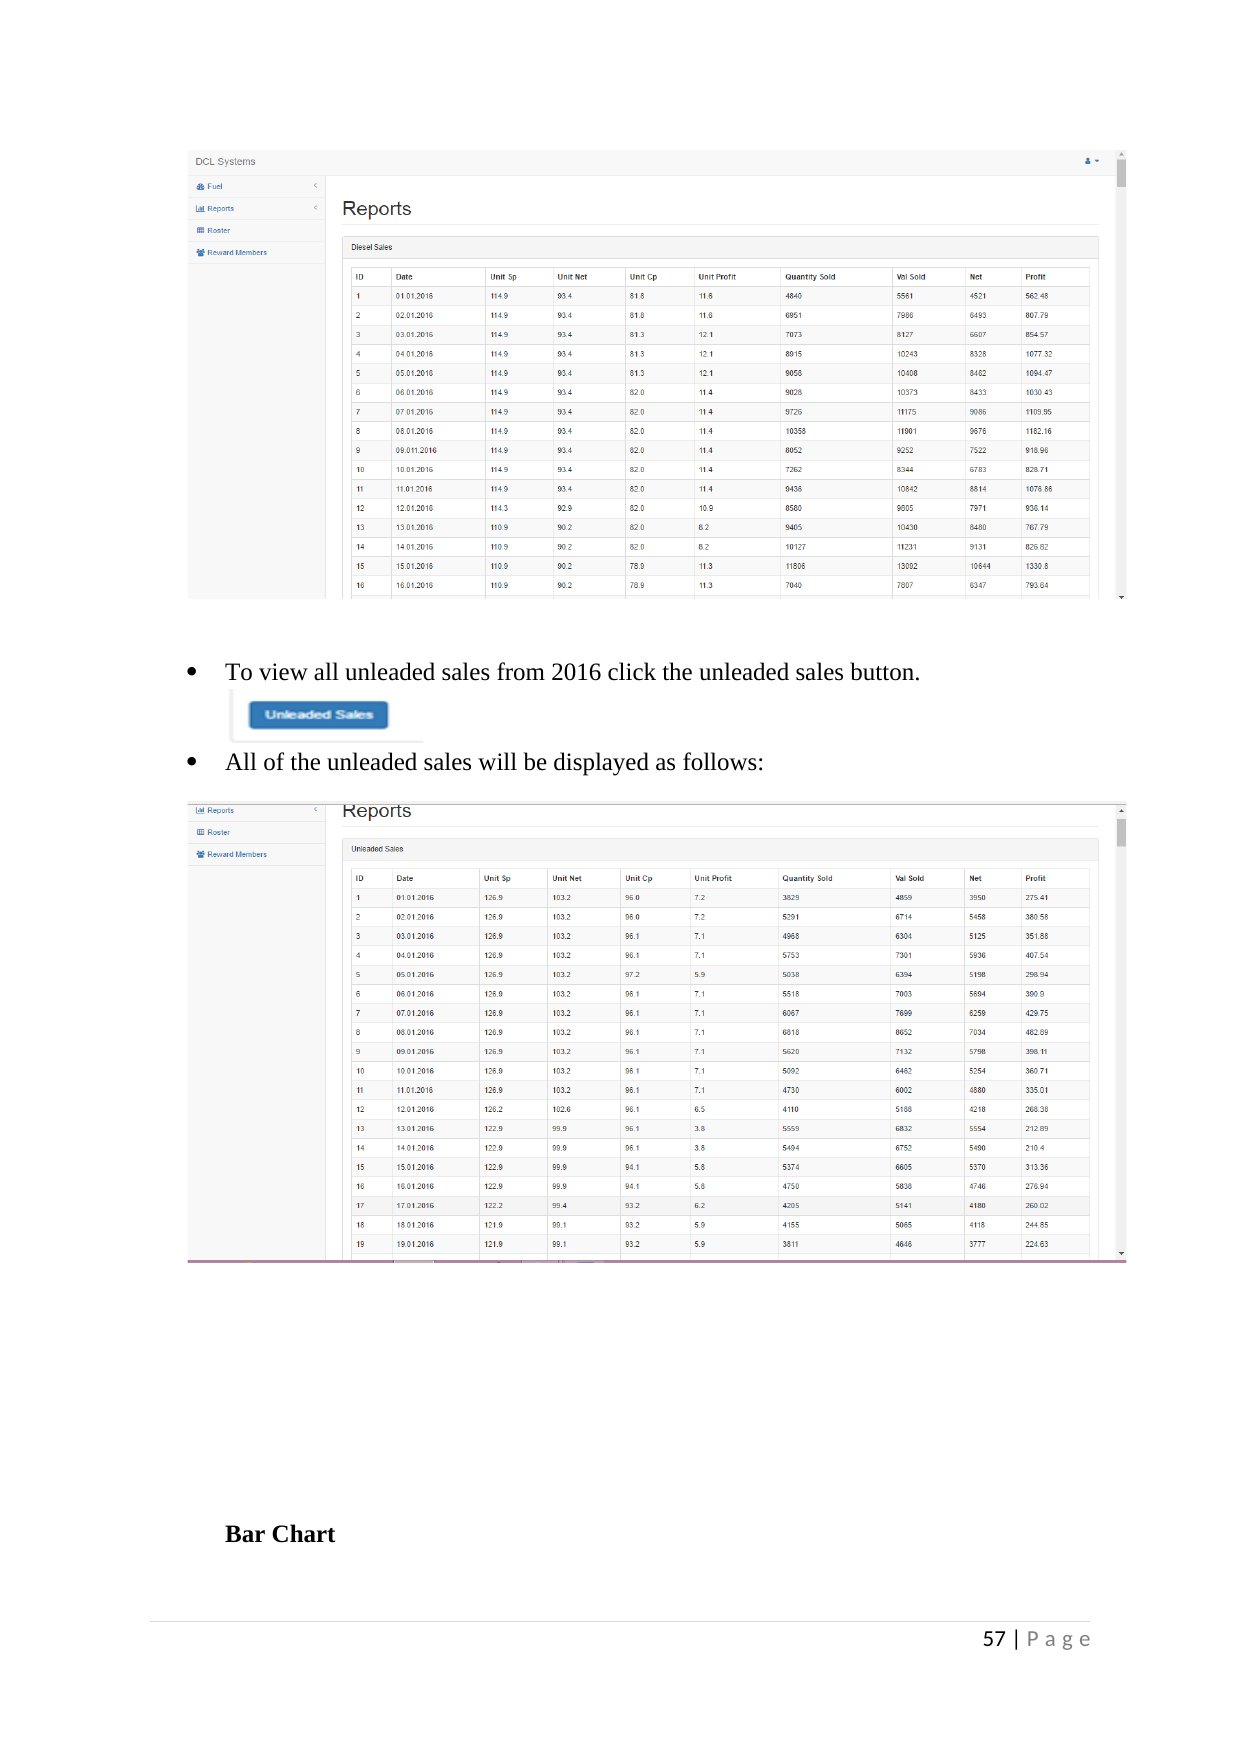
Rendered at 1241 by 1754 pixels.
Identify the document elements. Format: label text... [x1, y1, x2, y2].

picture [187, 801, 1127, 1263]
picture [225, 689, 424, 743]
list To view all unleaded sales from 2016 click the unleaded sales button. [187, 657, 1090, 685]
picture [187, 150, 1127, 599]
list All of the unleaded sales will be displayed as follows: [187, 747, 1090, 776]
list Bar Chart [225, 1519, 1090, 1547]
